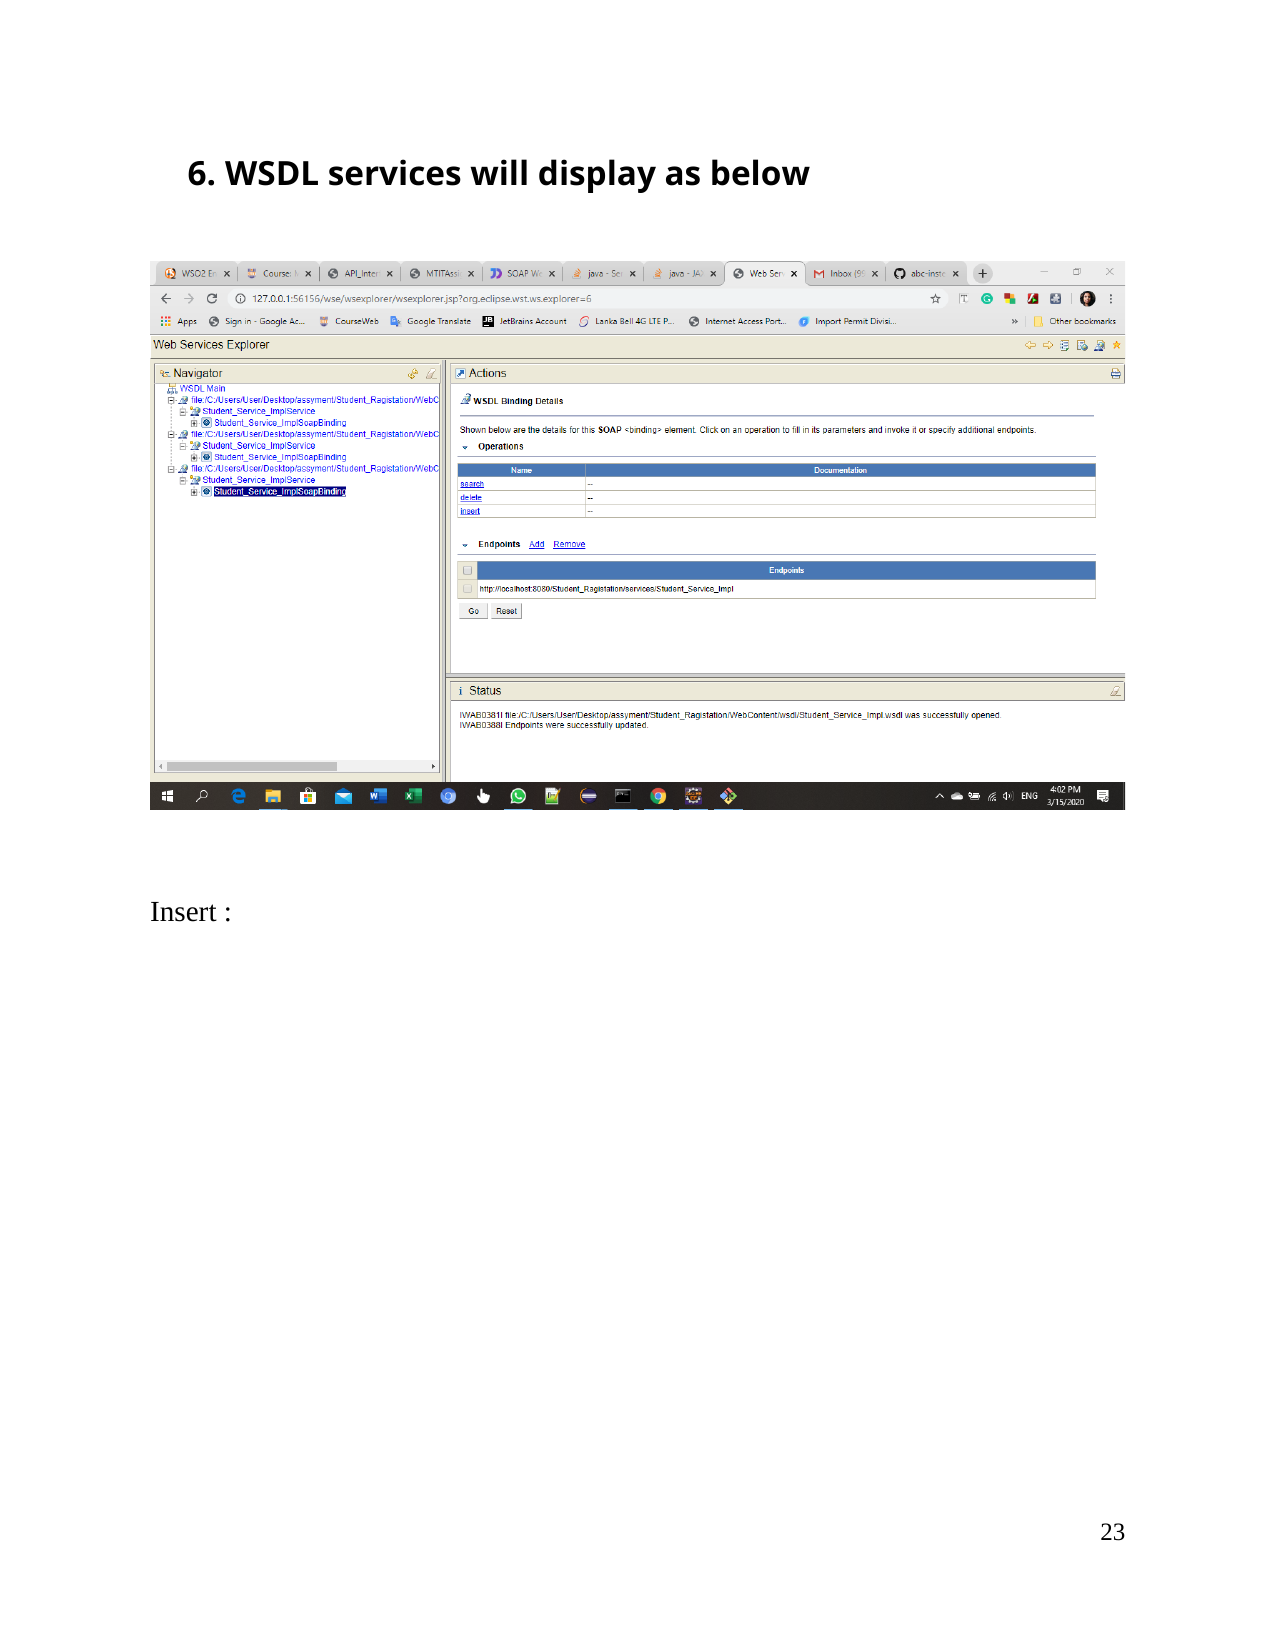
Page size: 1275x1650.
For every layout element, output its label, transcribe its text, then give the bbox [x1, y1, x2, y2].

picture [150, 261, 1125, 810]
subtitle WSDL services will display as below [187, 150, 1125, 195]
text Insert : [150, 894, 1125, 928]
